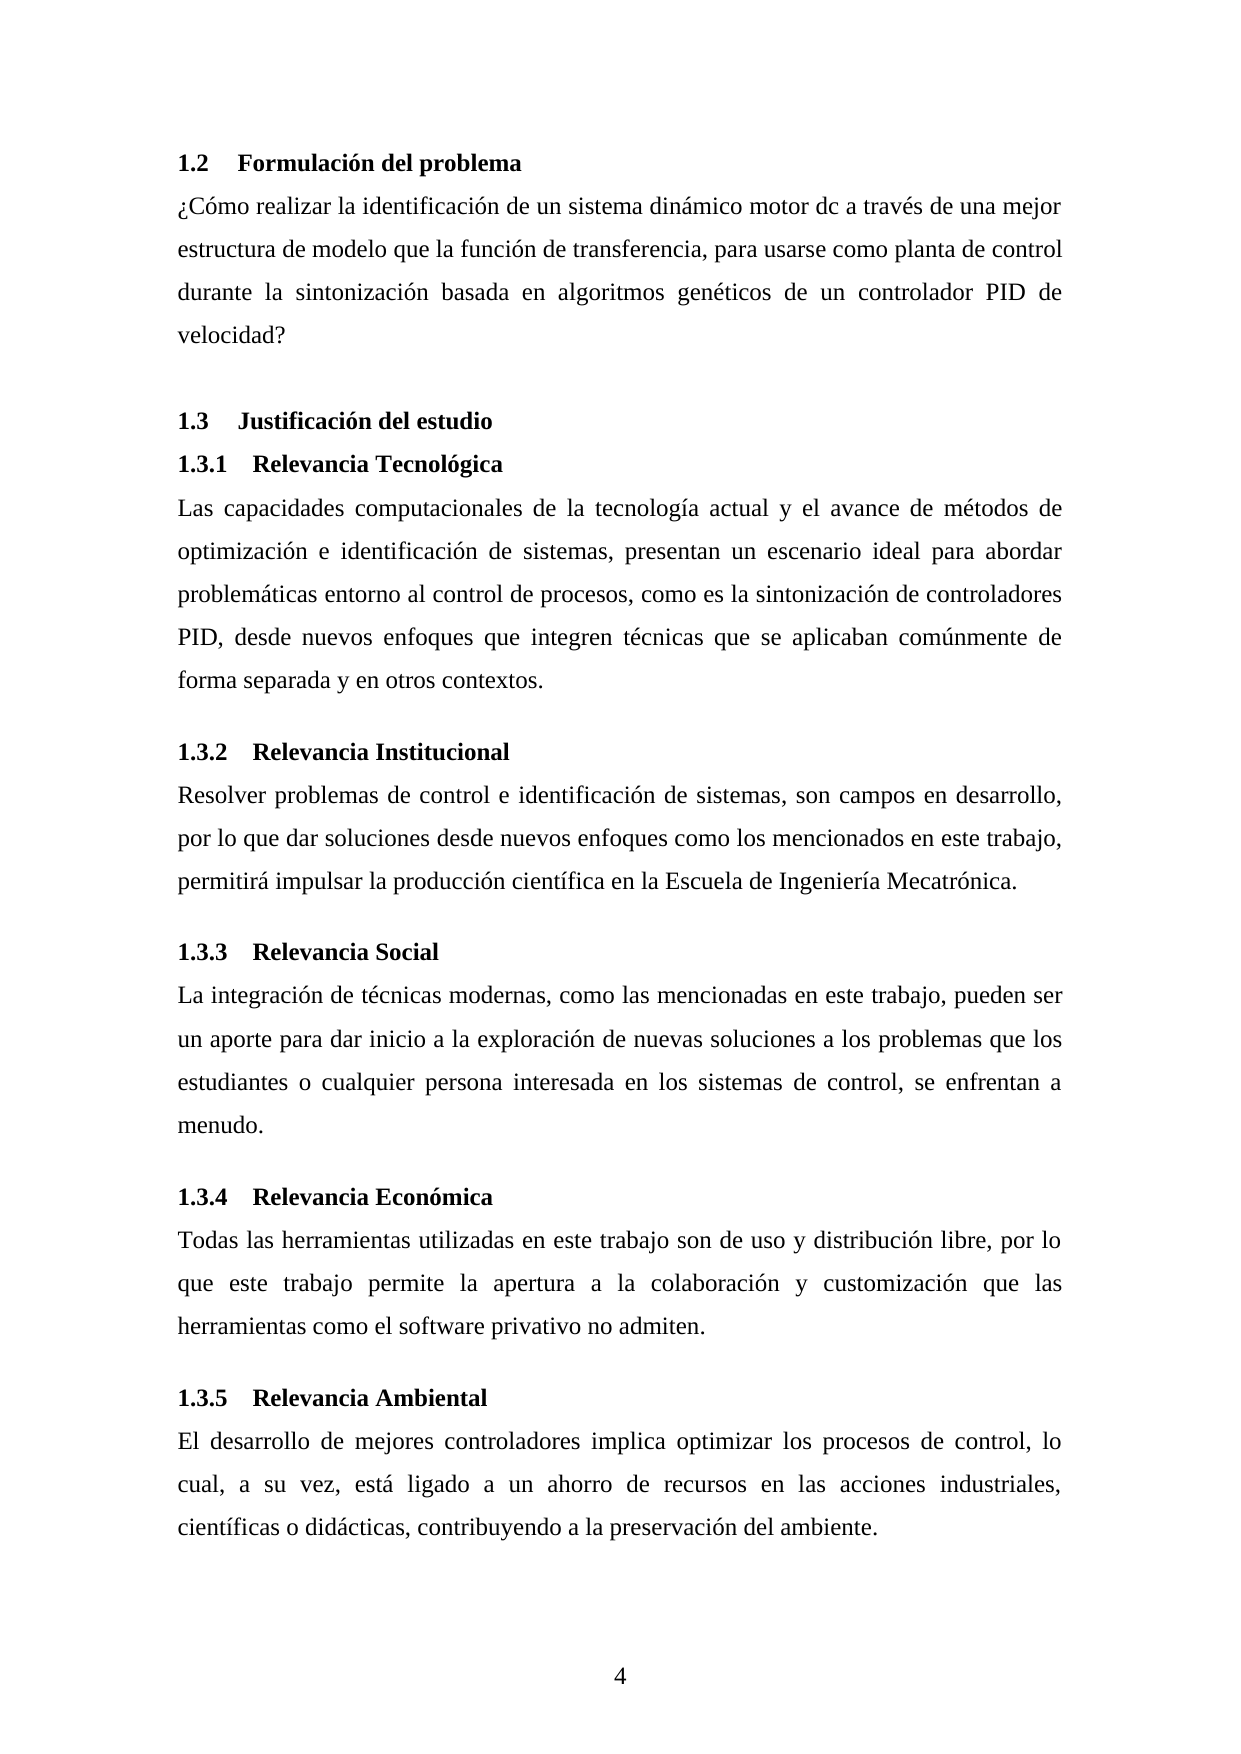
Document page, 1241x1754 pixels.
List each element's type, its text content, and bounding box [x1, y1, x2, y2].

subtitle Relevancia Ambiental [177, 1383, 1063, 1412]
text Las capacidades computacionales de la tecnología actual y el avance de métodos de optimización e identificación de sistemas, presentan un escenario ideal para abordar problemáticas entorno al control de procesos, como es la sintonización de controladores PID, desde nuevos enfoques que integren técnicas que se aplicaban comúnmente de forma separada y en otros contextos. [177, 493, 1063, 694]
subtitle Formulación del problema [177, 148, 1063, 176]
subtitle Relevancia Tecnológica [177, 449, 1063, 478]
subtitle Justificación del estudio [177, 406, 1063, 435]
subtitle Relevancia Económica [177, 1182, 1063, 1211]
text La integración de técnicas modernas, como las mencionadas en este trabajo, pueden ser un aporte para dar inicio a la exploración de nuevas soluciones a los problemas que los estudiantes o cualquier persona interesada en los sistemas de control, se enfrentan a menudo. [177, 981, 1063, 1139]
text ¿Cómo realizar la identificación de un sistema dinámico motor dc a través de una mejor estructura de modelo que la función de transferencia, para usarse como planta de control durante la sintonización basada en algoritmos genéticos de un controlador PID de velocidad? [177, 191, 1063, 349]
text El desarrollo de mejores controladores implica optimizar los procesos de control, lo cual, a su vez, está ligado a un ahorro de recursos en las acciones industriales, científicas o didácticas, contribuyendo a la preservación del ambiente. [177, 1426, 1063, 1541]
subtitle Relevancia Institucional [177, 737, 1063, 766]
text Resolver problemas de control e identificación de sistemas, son campos en desarrollo, por lo que dar soluciones desde nuevos enfoques como los mencionados en este trabajo, permitirá impulsar la producción científica en la Escuela de Ingeniería Mecatrónica. [177, 780, 1063, 895]
text Todas las herramientas utilizadas en este trabajo son de uso y distribución libre, por lo que este trabajo permite la apertura a la colaboración y customización que las herramientas como el software privativo no admiten. [177, 1225, 1063, 1340]
subtitle Relevancia Social [177, 937, 1063, 966]
